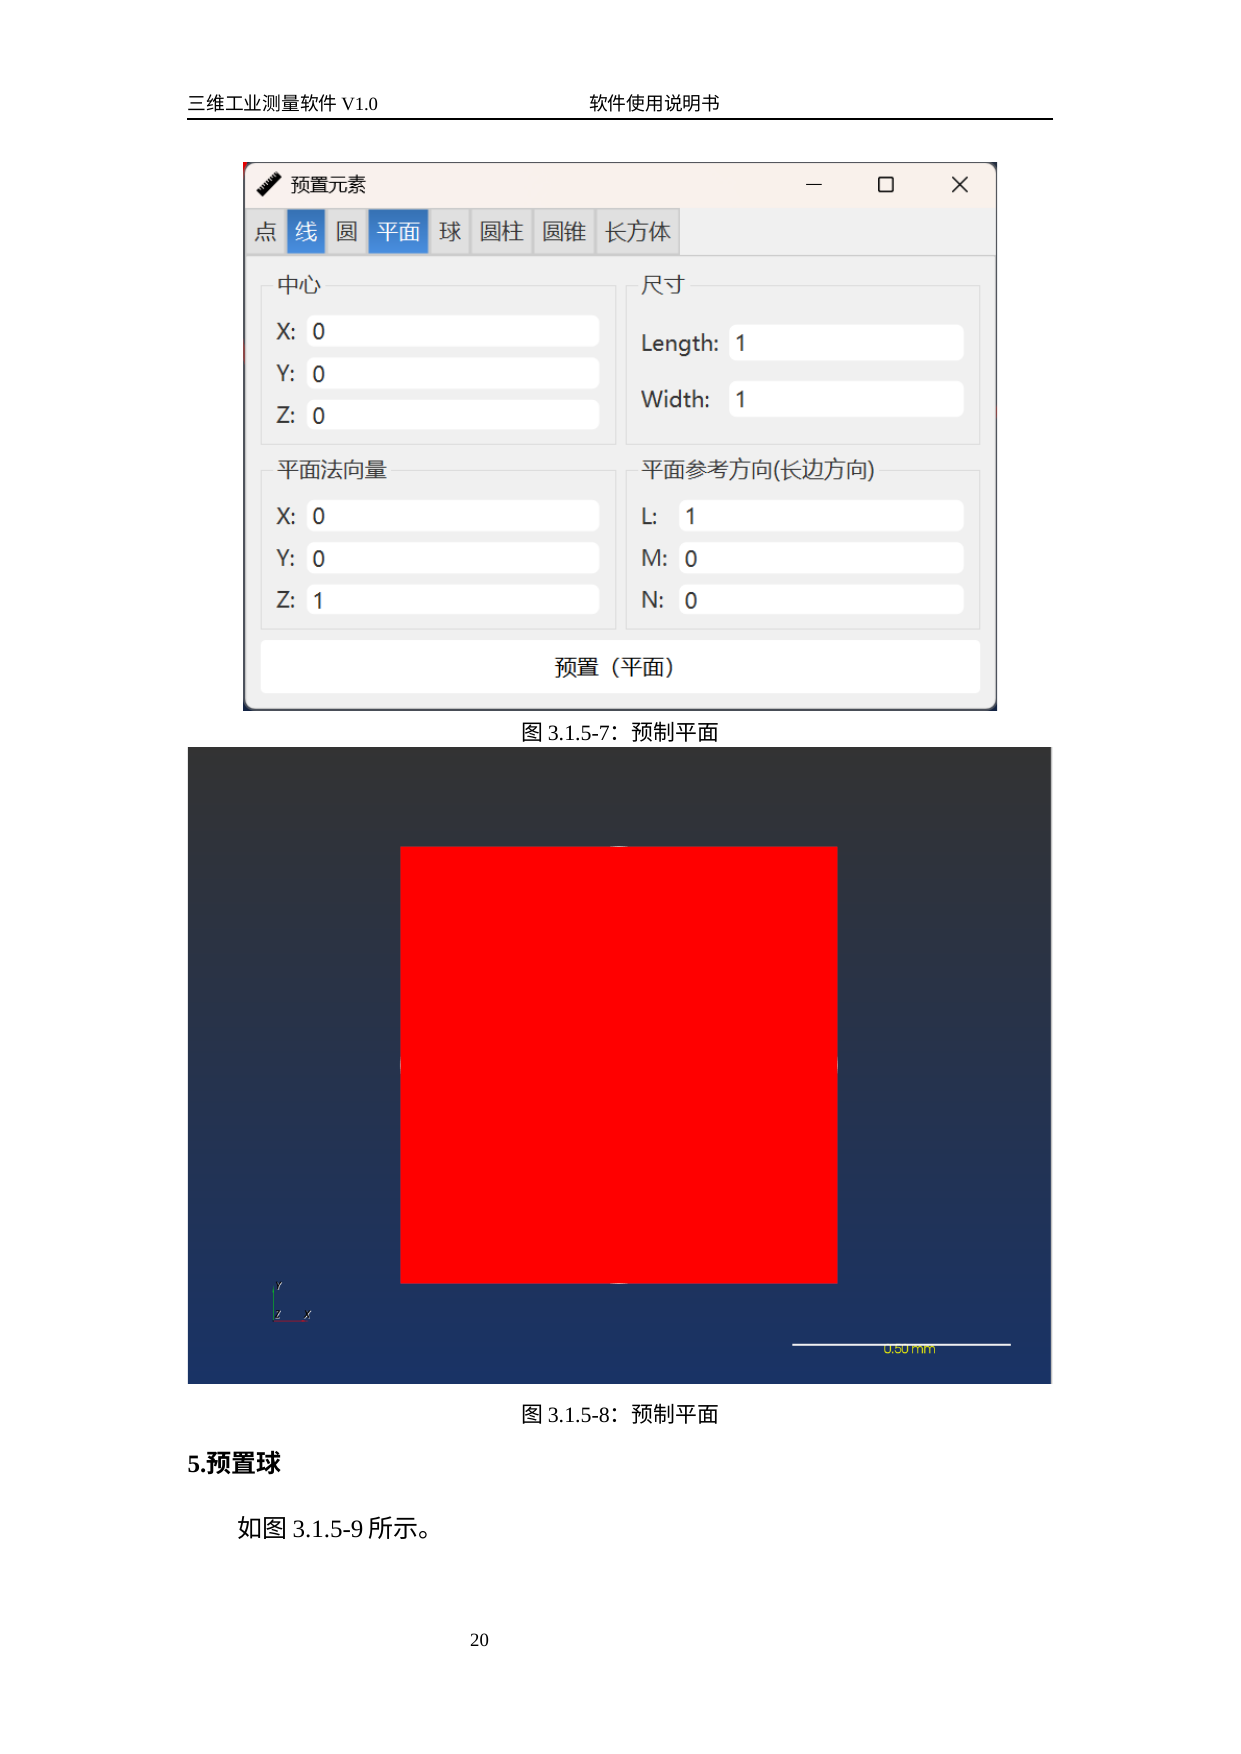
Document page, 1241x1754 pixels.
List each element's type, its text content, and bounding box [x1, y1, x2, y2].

list 如图3.1.5-9所示。 [187, 1494, 1053, 1559]
picture [243, 162, 998, 711]
list 图3.1.5-7：预制平面 [187, 714, 1053, 747]
list 5.预置球 [187, 1429, 1053, 1494]
list 图3.1.5-8：预制平面 [187, 1397, 1053, 1429]
picture [187, 747, 1053, 1384]
